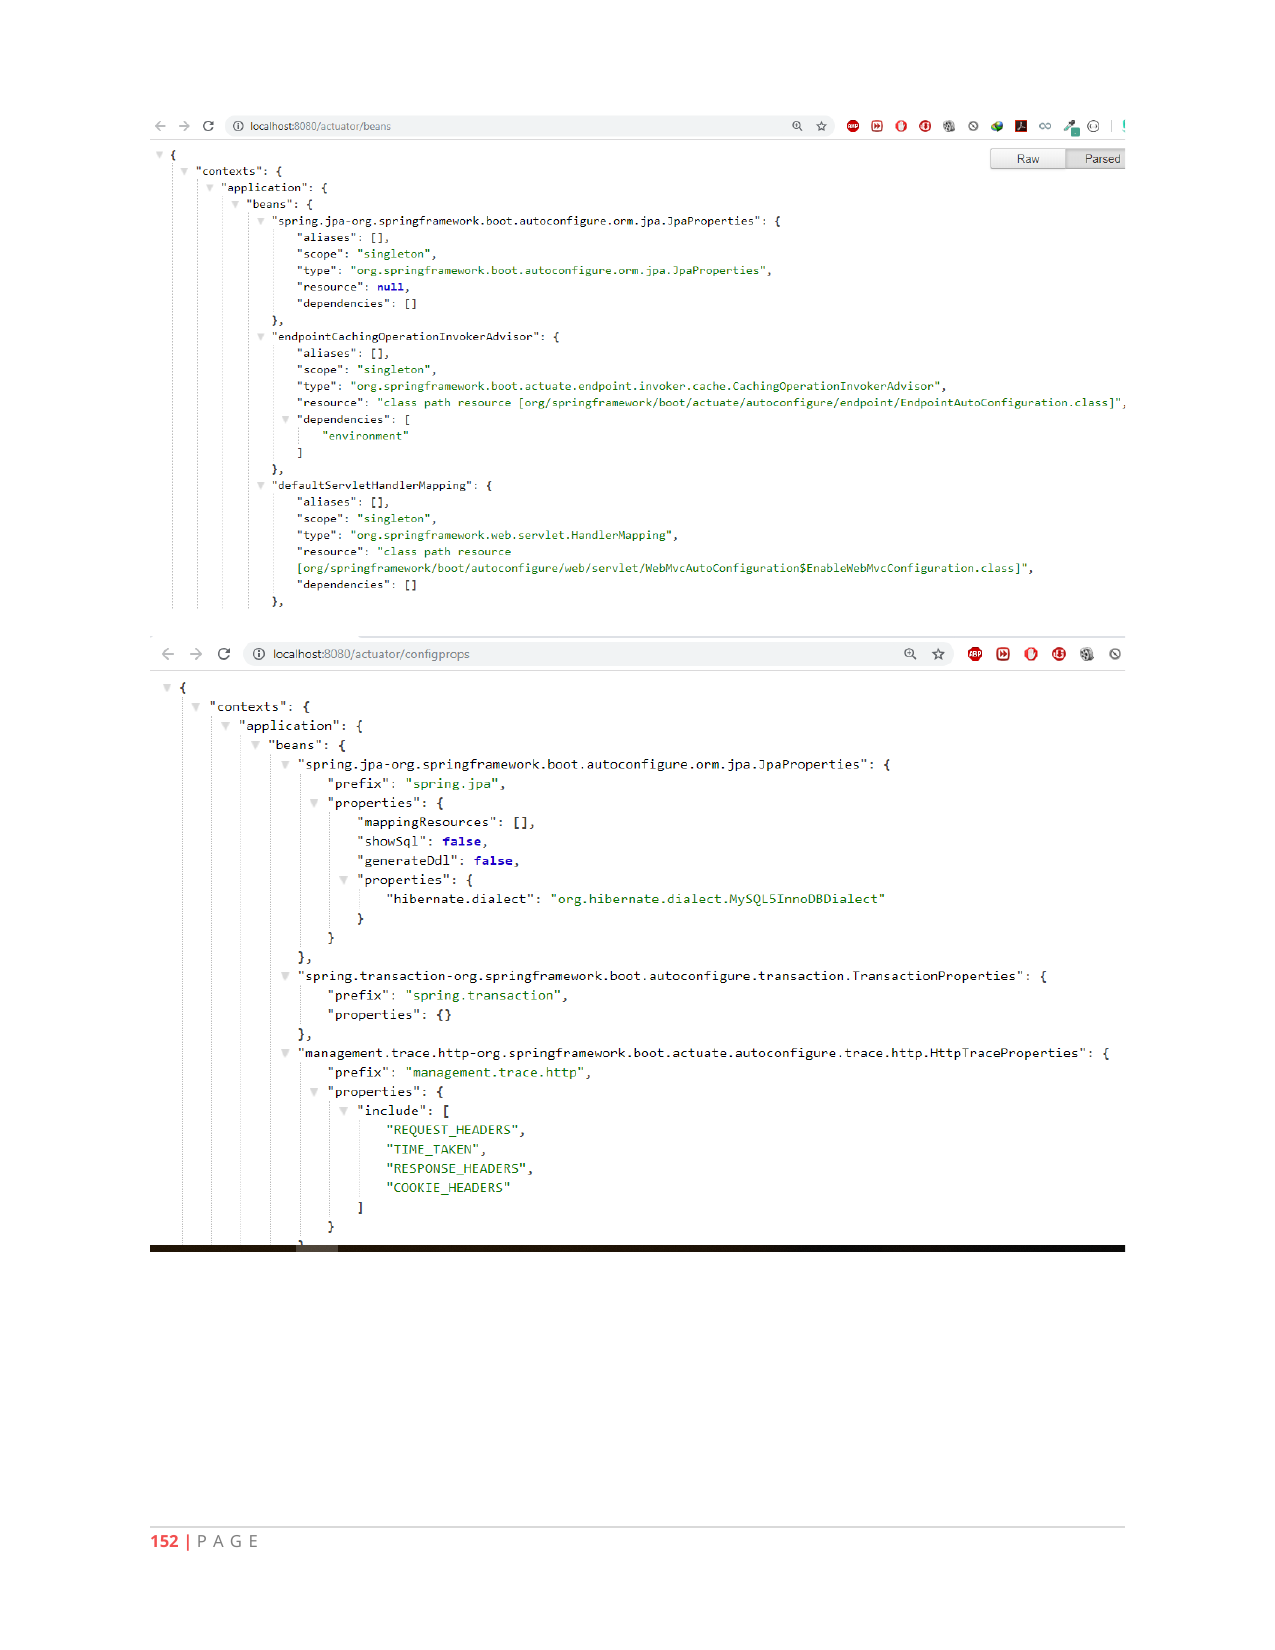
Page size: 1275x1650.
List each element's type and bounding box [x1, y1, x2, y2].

picture [150, 112, 1125, 609]
picture [150, 636, 1125, 1252]
